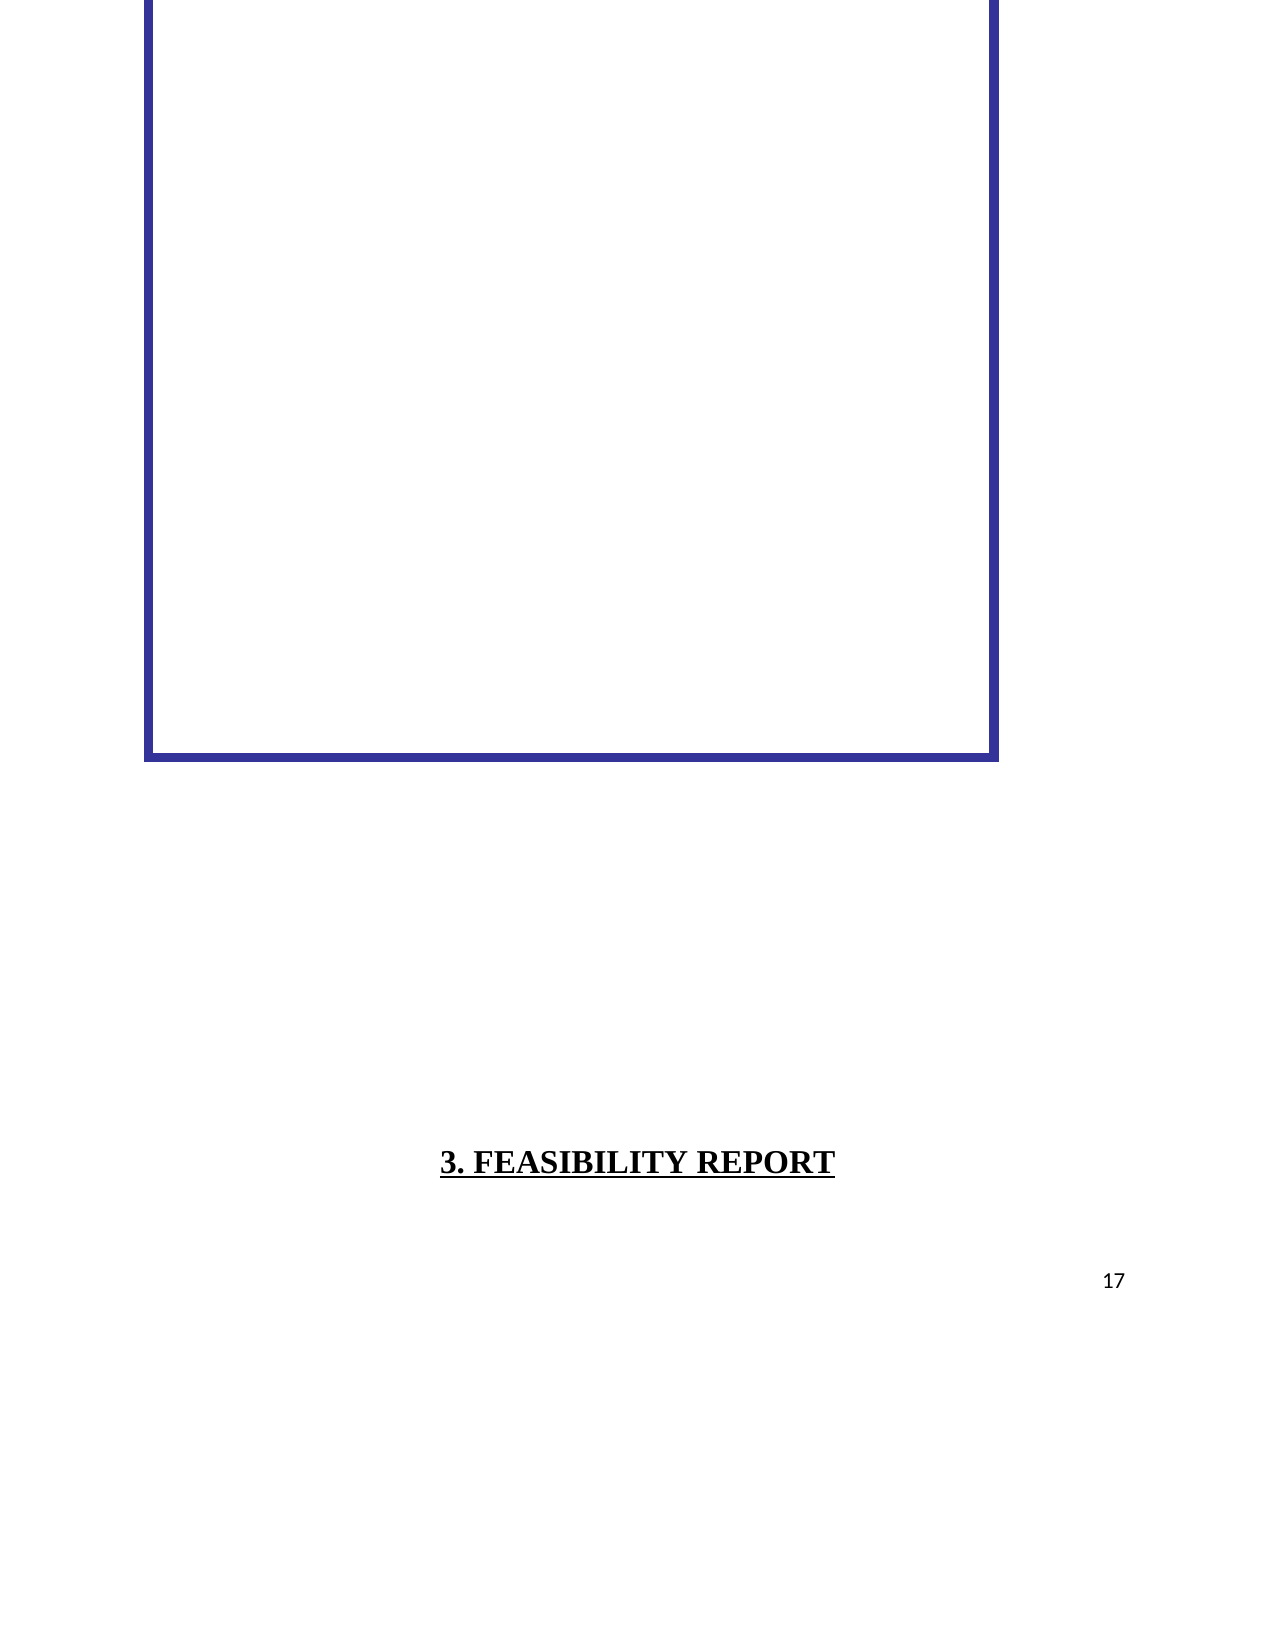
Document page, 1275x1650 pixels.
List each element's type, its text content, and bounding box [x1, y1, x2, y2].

text 3. FEASIBILITY REPORT [150, 1142, 1125, 1181]
